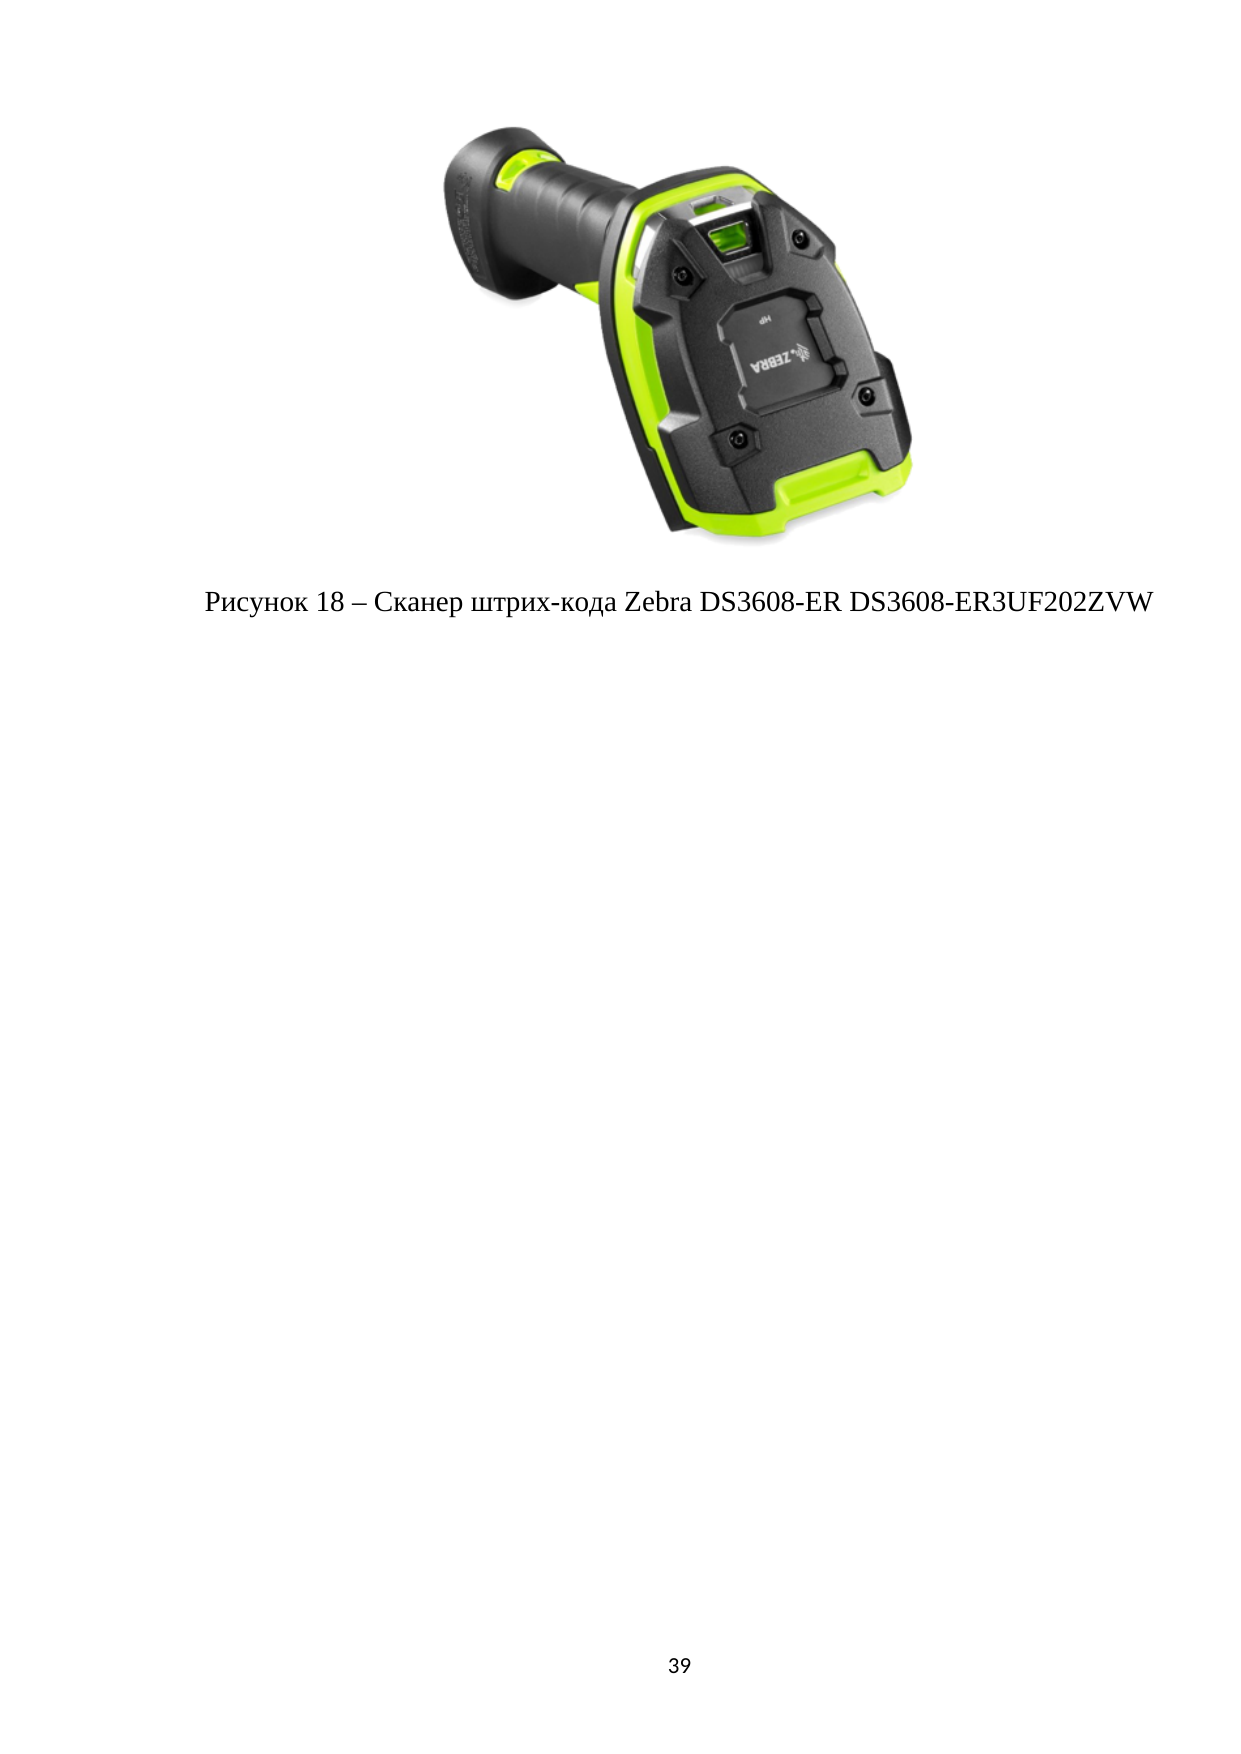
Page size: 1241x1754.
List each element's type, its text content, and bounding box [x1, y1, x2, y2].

text Рисунок 18 – Сканер штрих-кода Zebra DS3608-ER DS3608-ER3UF202ZVW [177, 584, 352, 618]
text Рисунок 18 – Сканер штрих-кода Zebra DS3608-ER DS3608-ER3UF202ZVW [366, 584, 1181, 618]
picture [425, 118, 934, 550]
